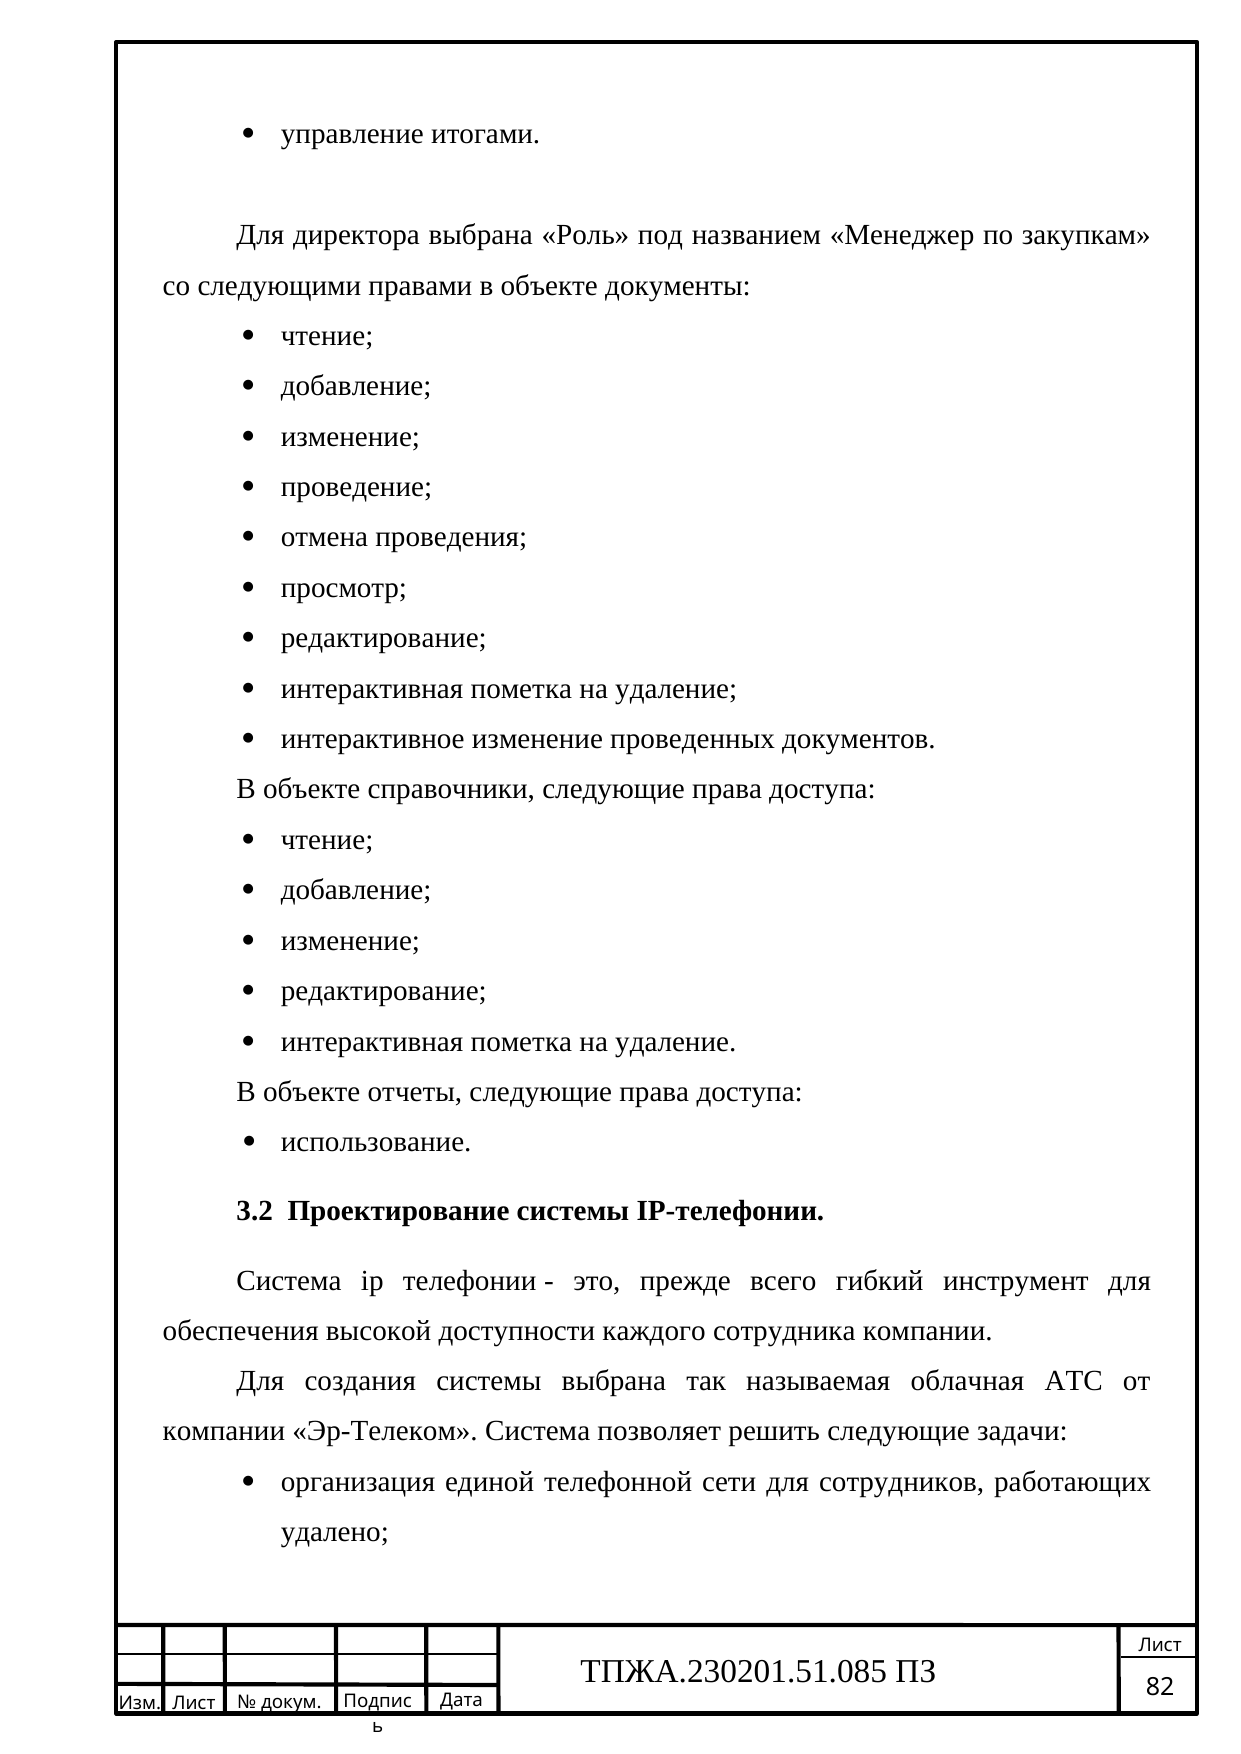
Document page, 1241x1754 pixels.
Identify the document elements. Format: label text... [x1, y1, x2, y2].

list использование. [244, 1124, 1152, 1158]
list изменение; [243, 419, 1152, 452]
list добавление; [243, 872, 1152, 906]
list интерактивное изменение проведенных документов. [243, 721, 1152, 755]
list управление итогами. [243, 117, 1152, 150]
text В объекте отчеты, следующие права доступа: [162, 1074, 1152, 1108]
list добавление; [243, 368, 1152, 402]
list интерактивная пометка на удаление; [243, 671, 1152, 704]
list отмена проведения; [243, 519, 1152, 553]
list интерактивная пометка на удаление. [243, 1024, 1152, 1057]
text Система ip телефонии - это, прежде всего гибкий инструмент для обеспечения высокой доступности каждого сотрудника компании. [162, 1263, 1152, 1346]
text Для создания системы выбрана так называемая облачная АТС от компании «Эр-Телеком». Система позволяет решить следующие задачи: [162, 1363, 1152, 1447]
text Для директора выбрана «Роль» под названием «Менеджер по закупкам» со следующими правами в объекте документы: [162, 217, 1152, 301]
list изменение; [243, 923, 1152, 956]
list чтение; [243, 318, 1152, 352]
list просмотр; [243, 570, 1152, 604]
list редактирование; [243, 973, 1152, 1007]
list организация единой телефонной сети для сотрудников, работающих удалено; [243, 1464, 1152, 1548]
text В объекте справочники, следующие права доступа: [162, 772, 1152, 805]
list проведение; [243, 469, 1152, 503]
subtitle 3.2 Проектирование системы IP-телефонии. [236, 1193, 1152, 1227]
list чтение; [243, 822, 1152, 856]
list редактирование; [243, 620, 1152, 654]
